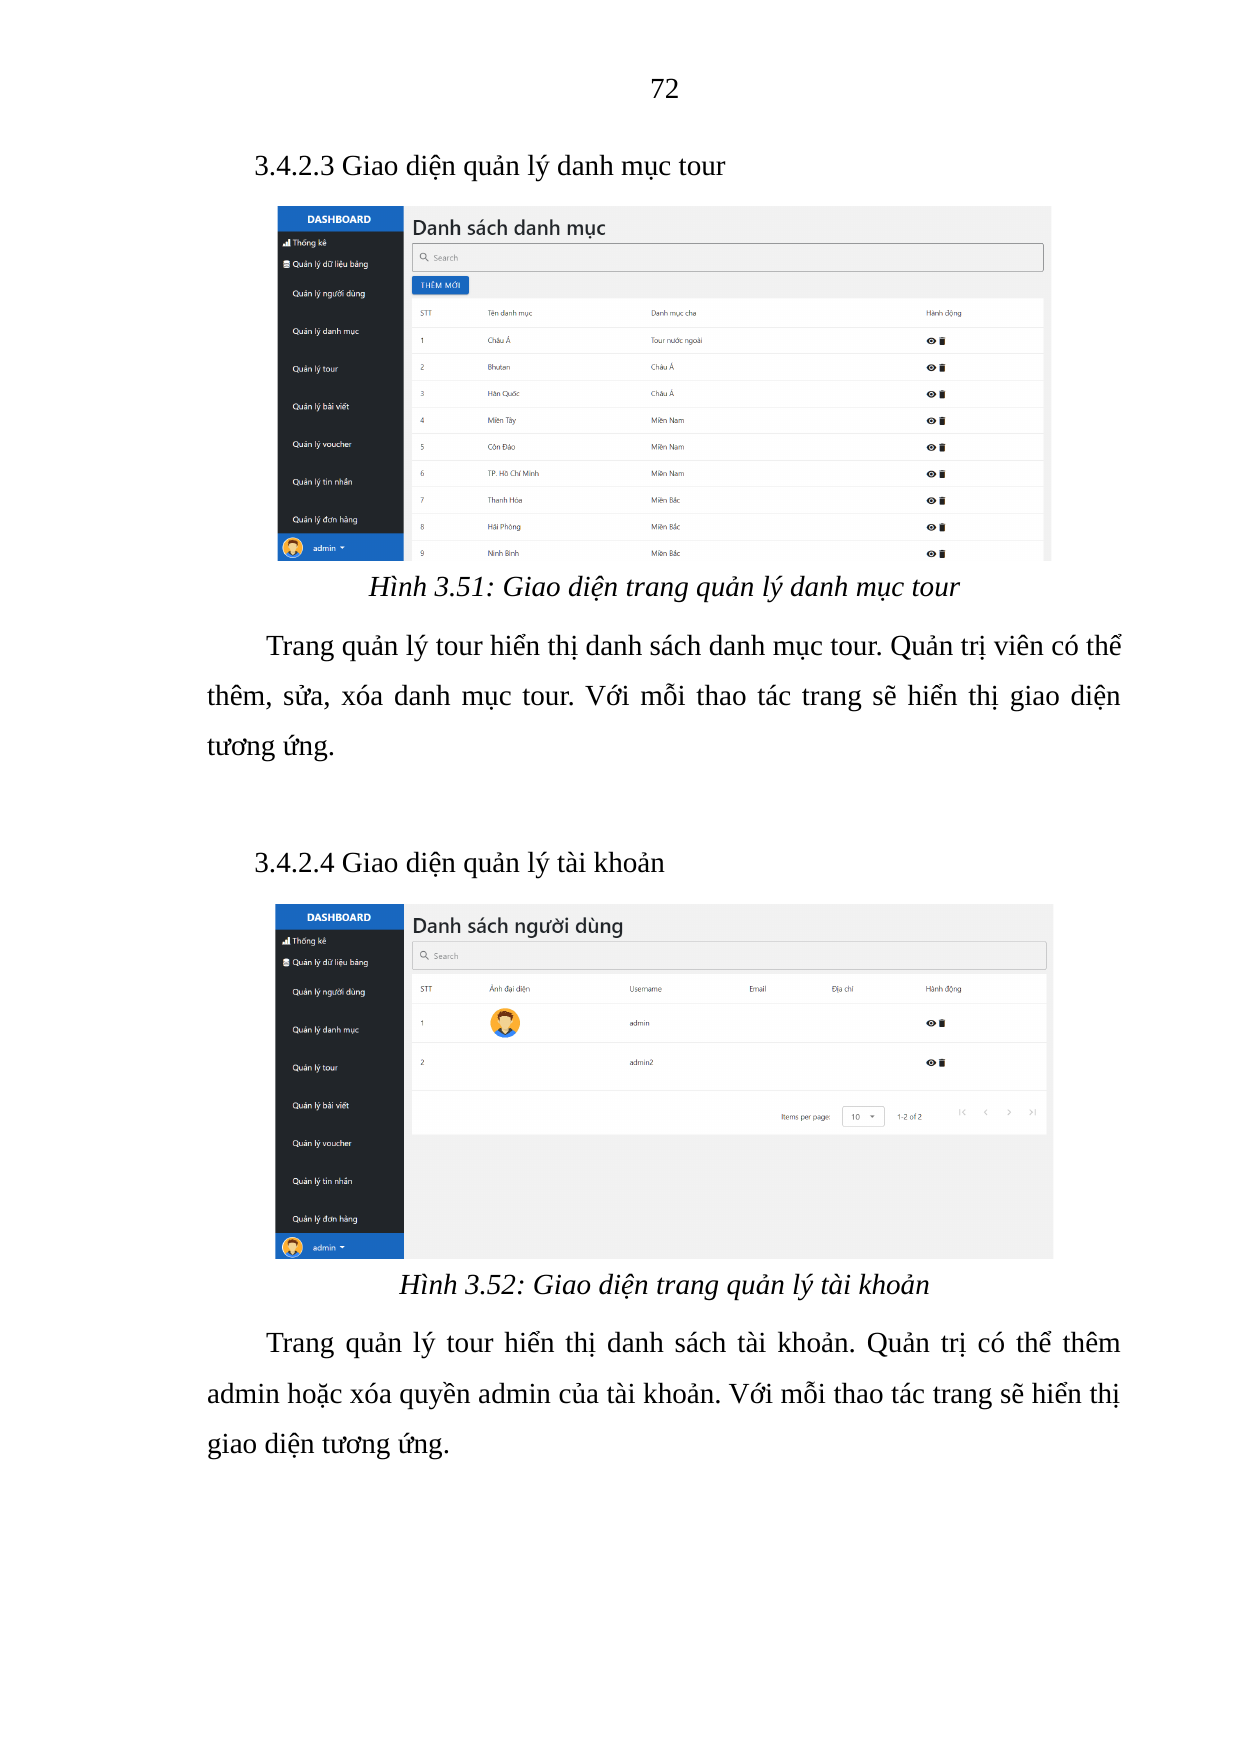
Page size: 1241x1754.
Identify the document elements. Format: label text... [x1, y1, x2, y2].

picture [277, 206, 1052, 561]
subtitle Giao diện quản lý tài khoản [207, 846, 1122, 879]
text Trang quản lý tour hiển thị danh sách danh mục tour. Quản trị viên có thể thêm, sửa, xóa danh mục tour. Với mỗi thao tác trang sẽ hiển thị giao diện tương ứng. [207, 628, 1122, 762]
picture [275, 904, 1054, 1259]
text Trang quản lý tour hiển thị danh sách tài khoản. Quản trị có thể thêm admin hoặc xóa quyền admin của tài khoản. Với mỗi thao tác trang sẽ hiển thị giao diện tương ứng. [207, 1326, 1122, 1460]
subtitle Giao diện quản lý danh mục tour [207, 148, 1122, 181]
